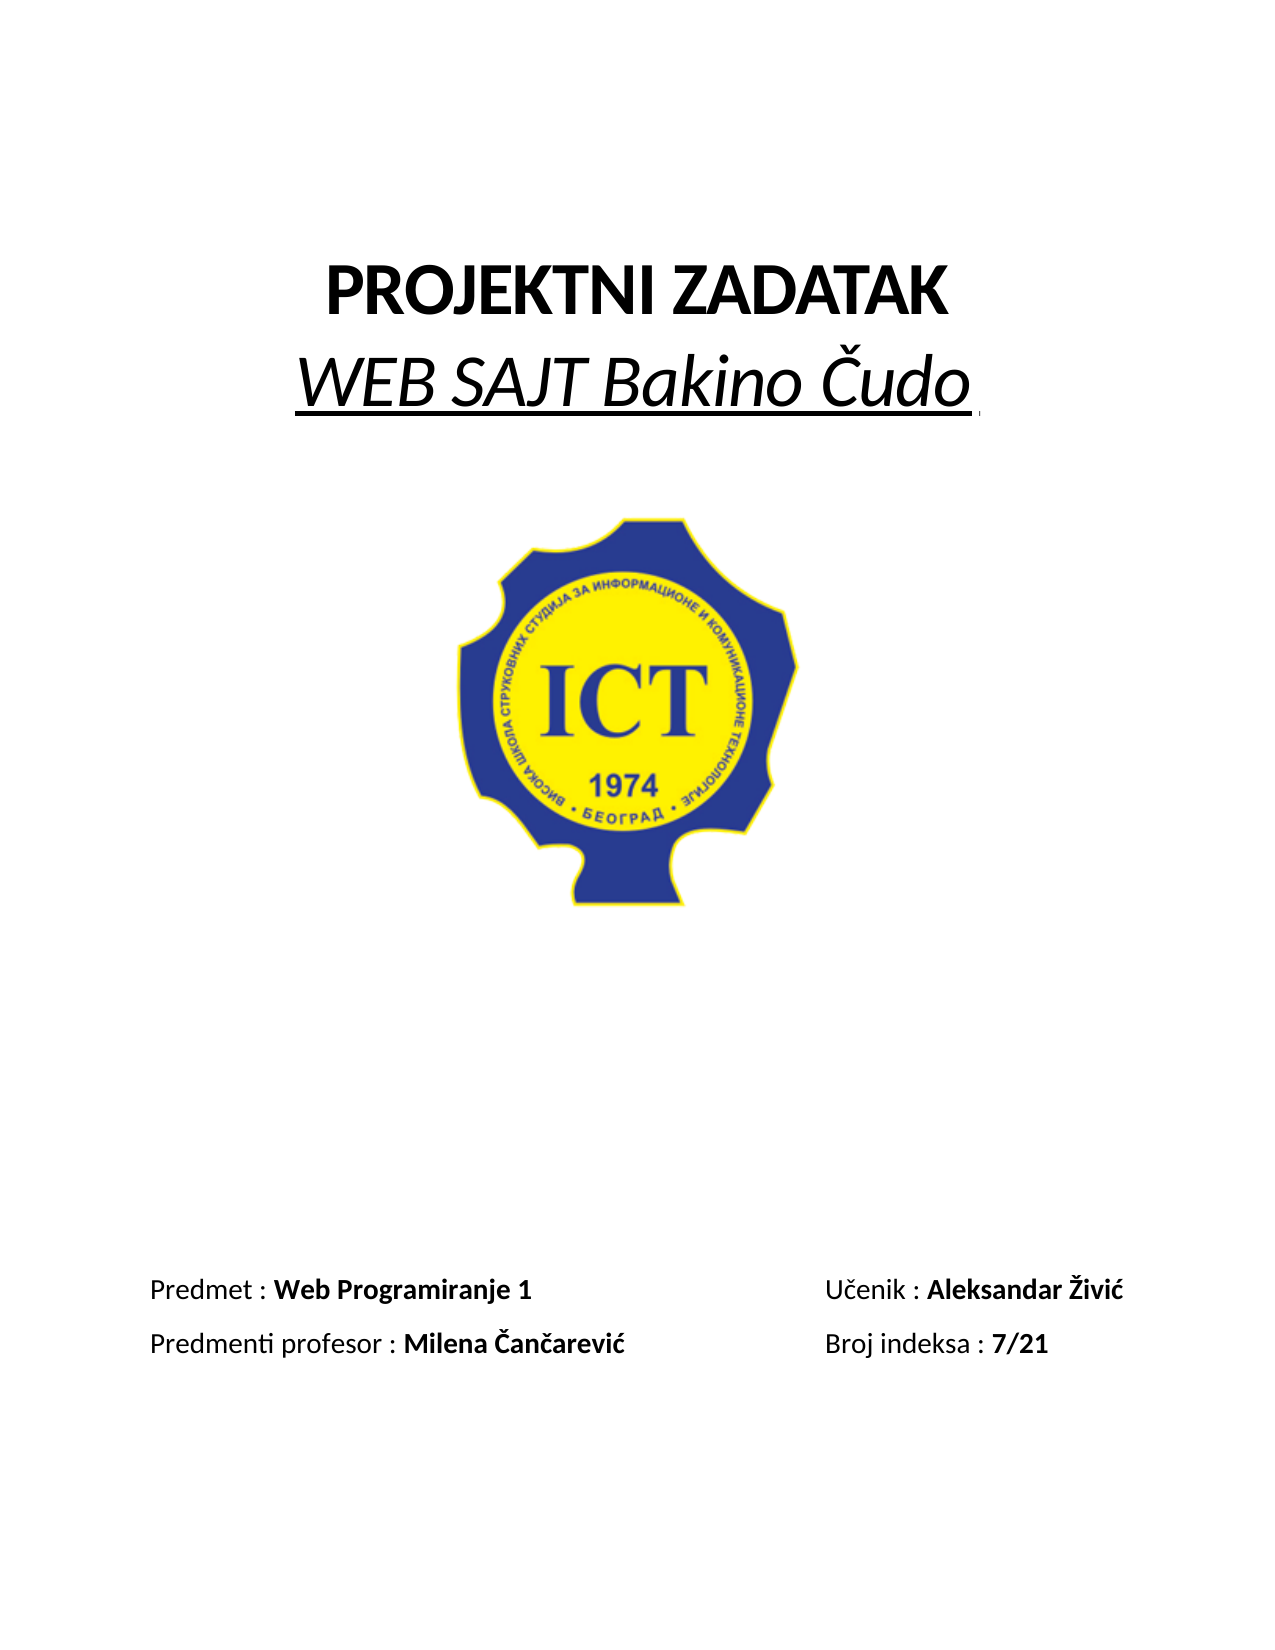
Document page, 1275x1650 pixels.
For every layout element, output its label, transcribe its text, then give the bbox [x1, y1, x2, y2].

text Predmet : Web Programiranje 1 Učenik : Aleksandar Živić [150, 1271, 1125, 1307]
text PROJEKTNI ZADATAK [150, 242, 1125, 333]
text Predmenti profesor : Milena Čančarević Broj indeksa : 7/21 [150, 1325, 1125, 1361]
picture [343, 429, 912, 997]
text WEB SAJT Bakino Čudo [150, 333, 1125, 425]
